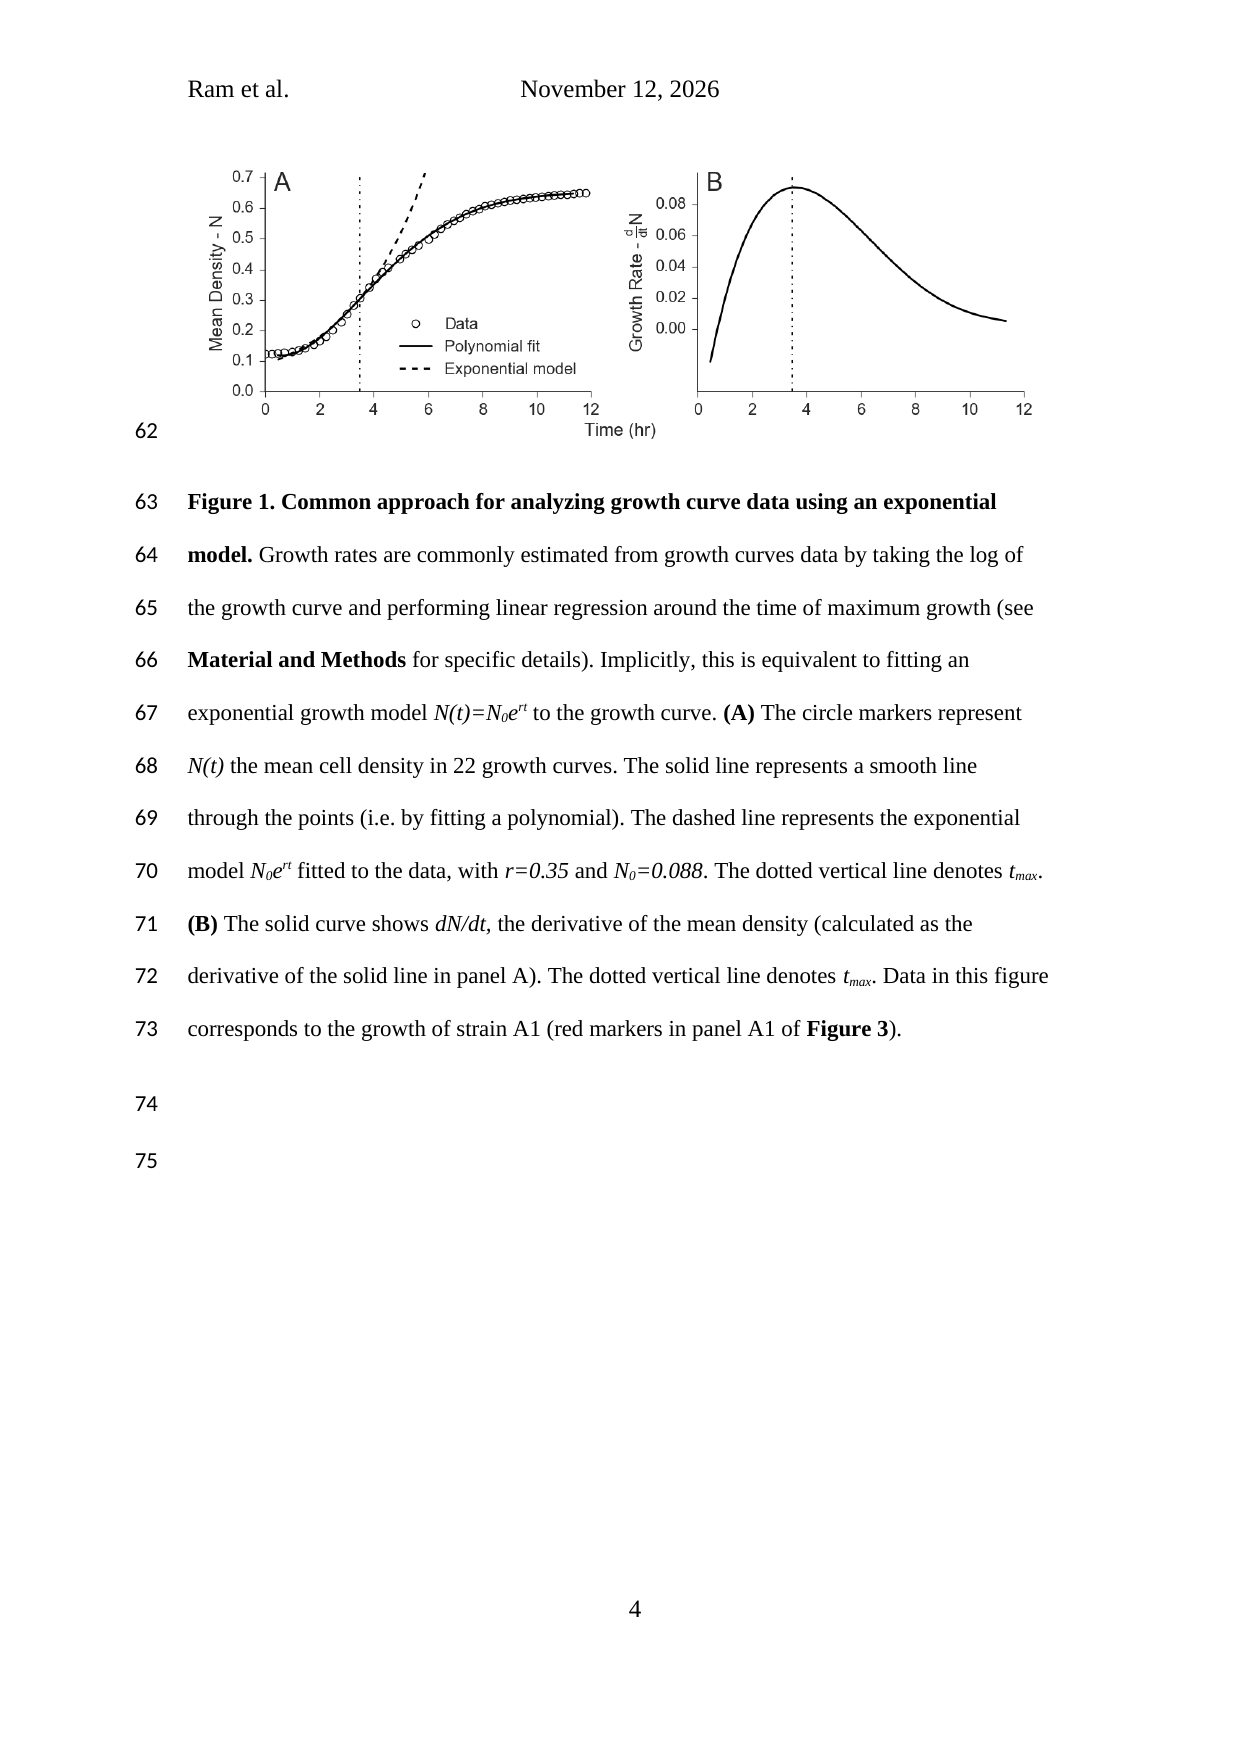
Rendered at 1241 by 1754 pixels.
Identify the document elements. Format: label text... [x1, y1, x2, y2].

picture [187, 150, 1053, 439]
text Figure 1. Common approach for analyzing growth curve data using an exponential model. Growth rates are commonly estimated from growth curves data by taking the log of the growth curve and performing linear regression around the time of maximum growth (see Material and Methods for specific details). Implicitly, this is equivalent to fitting an exponential growth model N(t)=N0ert to the growth curve. (A) The circle markers represent N(t) the mean cell density in 22 growth curves. The solid line represents a smooth line through the points (i.e. by fitting a polynomial). The dashed line represents the exponential model N0ert fitted to the data, with r=0.35 and N0=0.088. The dotted vertical line denotes tmax. (B) The solid curve shows dN/dt, the derivative of the mean density (calculated as the derivative of the solid line in panel A). The dotted vertical line denotes tmax. Data in this figure corresponds to the growth of strain A1 (red markers in panel A1 of Figure 3). [187, 488, 1053, 1042]
